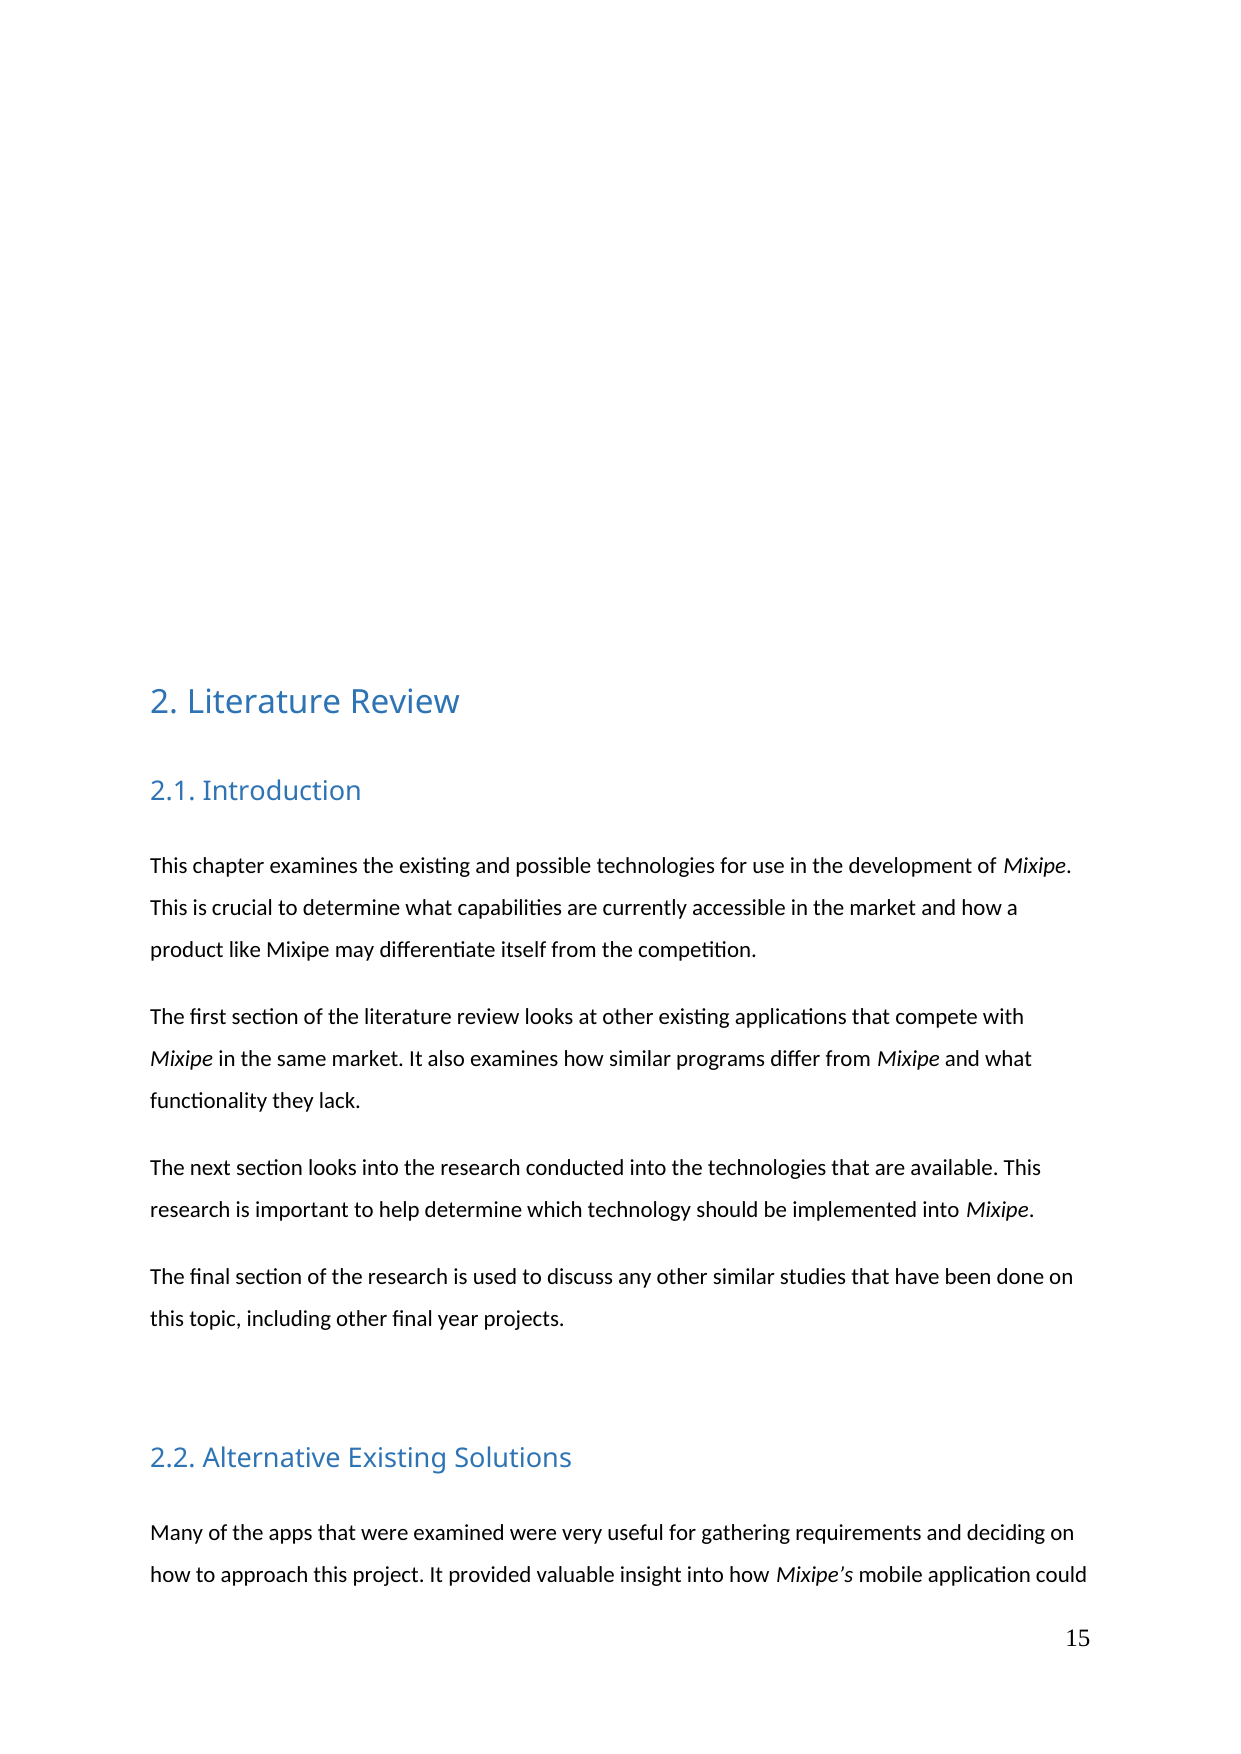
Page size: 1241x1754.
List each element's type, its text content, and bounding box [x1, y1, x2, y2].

subtitle 2.2. Alternative Existing Solutions [150, 1438, 1090, 1475]
subtitle 2.1. Introduction [150, 771, 1090, 808]
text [150, 1518, 1090, 1588]
text The final section of the research is used to discuss any other similar studies that have been done on this topic, including other final year projects. [150, 1262, 1090, 1332]
text The first section of the literature review looks at other existing applications that compete with Mixipe in the same market. It also examines how similar programs differ from Mixipe and what functionality they lack. [150, 1002, 1090, 1114]
text The next section looks into the research conducted into the technologies that are available. This research is important to help determine which technology should be implemented into Mixipe. [150, 1153, 1090, 1223]
subtitle 2. Literature Review [150, 678, 1090, 723]
text This chapter examines the existing and possible technologies for use in the development of Mixipe. This is crucial to determine what capabilities are currently accessible in the market and how a product like Mixipe may differentiate itself from the competition. [150, 851, 1090, 963]
